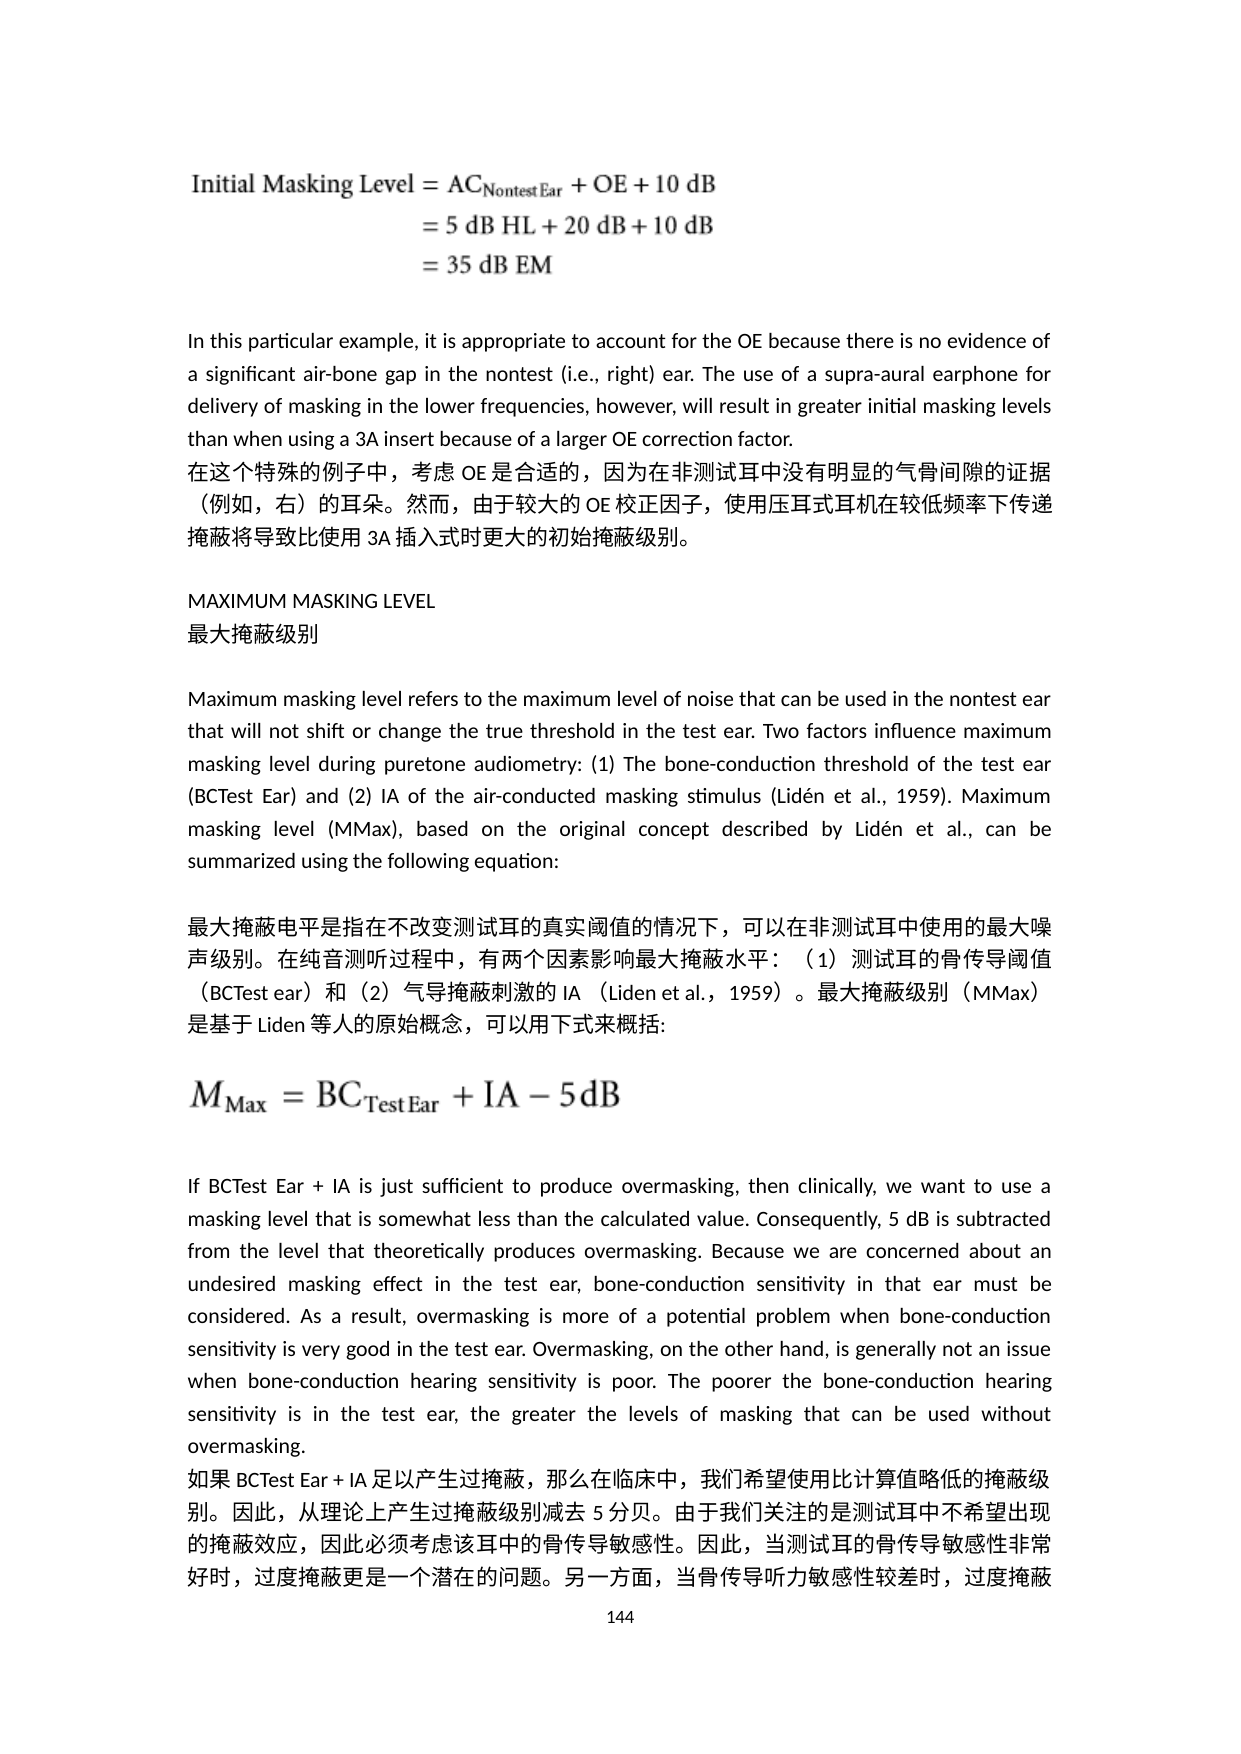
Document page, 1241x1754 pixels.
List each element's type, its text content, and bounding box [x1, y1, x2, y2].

text 最大掩蔽级别 [187, 617, 1053, 649]
text If BCTest Ear + IA is just sufﬁcient to produce overmasking, then clinically, we want to use a masking level that is somewhat less than the calculated value. Consequently, 5 dB is subtracted from the level that theoretically produces overmasking. Because we are concerned about an undesired masking effect in the test ear, bone-conduction sensitivity in that ear must be considered. As a result, overmasking is more of a potential problem when bone-conduction sensitivity is very good in the test ear. Overmasking, on the other hand, is generally not an issue when bone-conduction hearing sensitivity is poor. The poorer the bone-conduction hearing sensitivity is in the test ear, the greater the levels of masking that can be used without overmasking. [187, 1169, 1053, 1462]
picture [187, 162, 727, 289]
text MAXIMUM MASKING LEVEL [187, 584, 1053, 617]
picture [187, 1072, 630, 1122]
text Maximum masking level refers to the maximum level of noise that can be used in the nontest ear that will not shift or change the true threshold in the test ear. Two factors inﬂuence maximum masking level during puretone audiometry: (1) The bone-conduction threshold of the test ear (BCTest Ear) and (2) IA of the air-conducted masking stimulus (Lidén et al., 1959). Maximum masking level (MMax), based on the original concept described by Lidén et al., can be summarized using the following equation: [187, 682, 1053, 877]
text 最大掩蔽电平是指在不改变测试耳的真实阈值的情况下，可以在非测试耳中使用的最大噪声级别。在纯音测听过程中，有两个因素影响最大掩蔽水平：（1）测试耳的骨传导阈值（BCTest ear）和（2）气导掩蔽刺激的IA （Liden et al.，1959）。最大掩蔽级别（MMax）是基于Liden等人的原始概念，可以用下式来概括: [187, 909, 1053, 1039]
text In this particular example, it is appropriate to account for the OE because there is no evidence of a signiﬁcant air-bone gap in the nontest (i.e., right) ear. The use of a supra-aural earphone for delivery of masking in the lower frequencies, however, will result in greater initial masking levels than when using a 3A insert because of a larger OE correction factor. [187, 324, 1053, 454]
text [187, 1462, 1053, 1592]
text 在这个特殊的例子中，考虑OE是合适的，因为在非测试耳中没有明显的气骨间隙的证据（例如，右）的耳朵。然而，由于较大的OE校正因子，使用压耳式耳机在较低频率下传递掩蔽将导致比使用3A插入式时更大的初始掩蔽级别。 [187, 454, 1053, 552]
